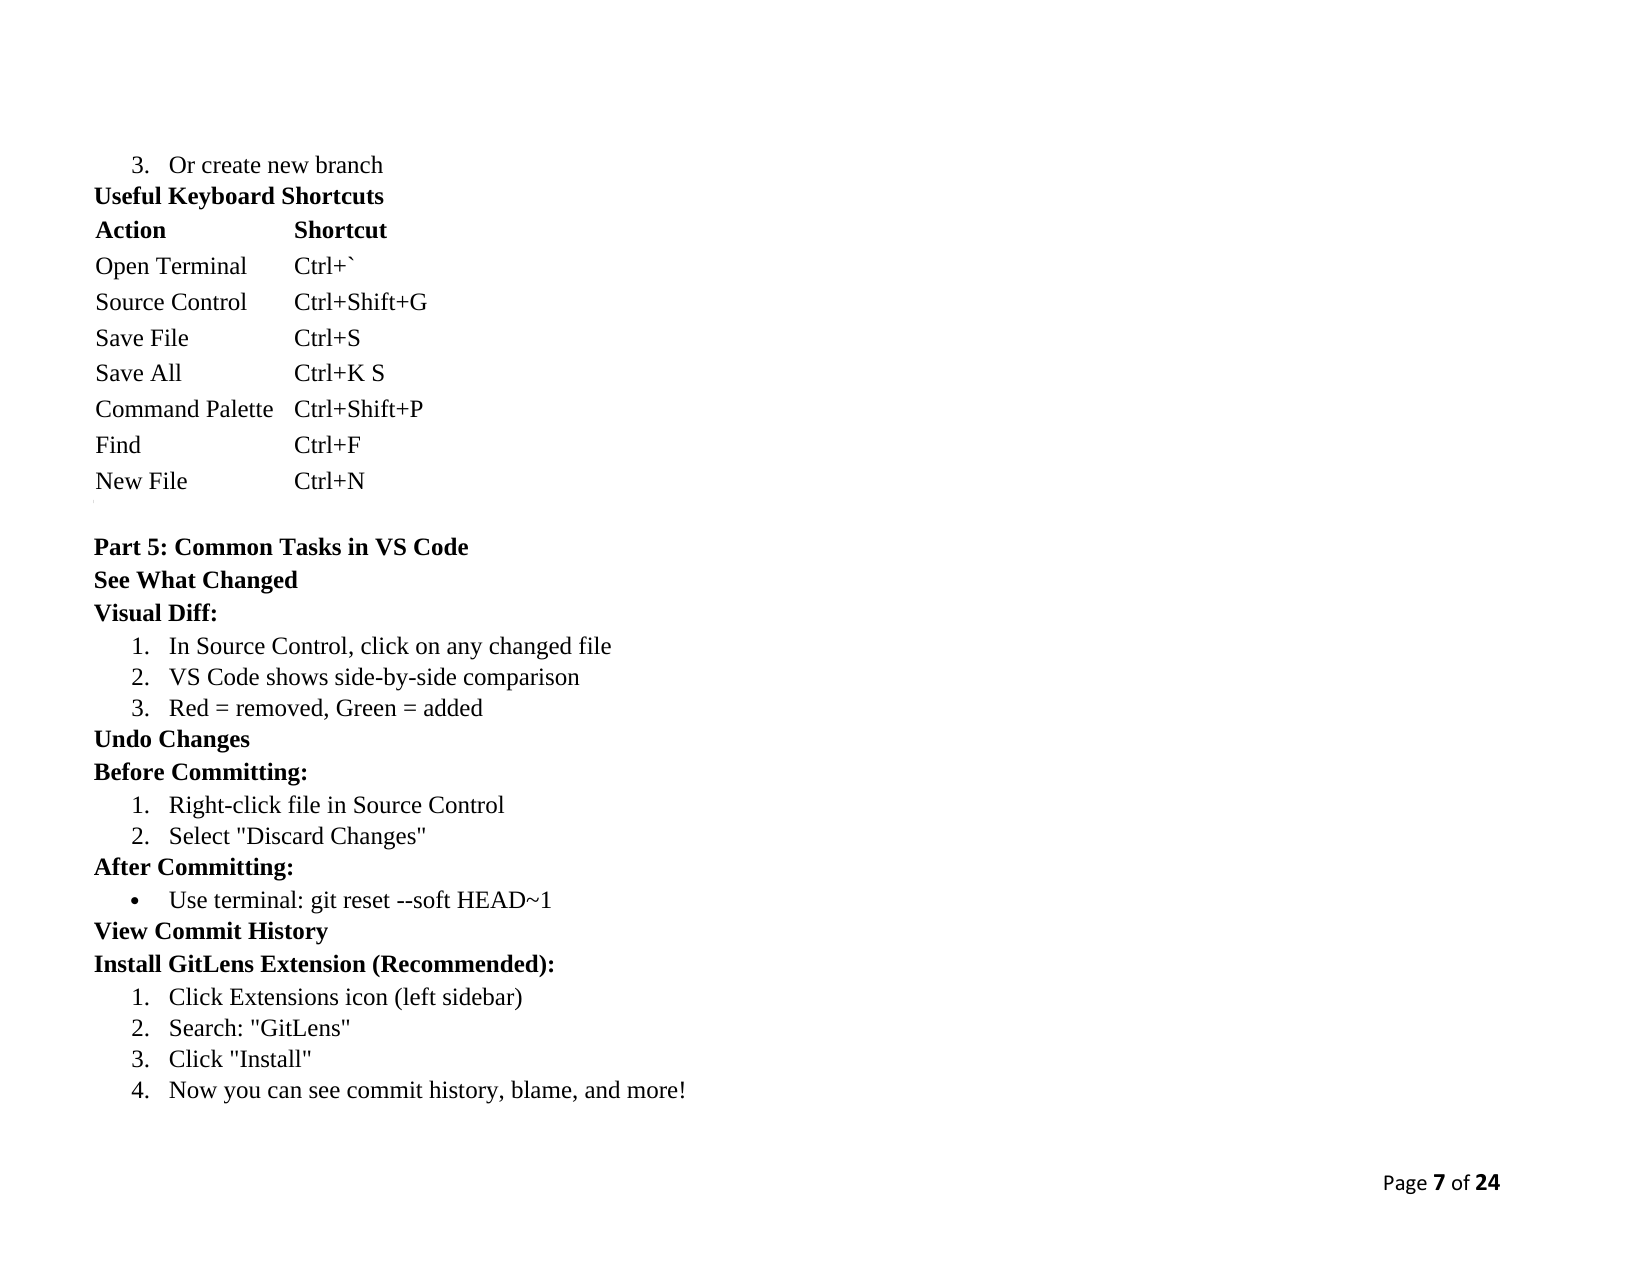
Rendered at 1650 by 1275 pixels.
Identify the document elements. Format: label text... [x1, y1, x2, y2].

table_cell New File [94, 464, 292, 500]
table_cell Save File [94, 321, 292, 357]
table_cell Ctrl+Shift+G [293, 286, 447, 321]
list Use terminal: git reset --soft HEAD~1 [131, 885, 1500, 914]
text Before Committing: [94, 757, 1500, 786]
table_header Shortcut [293, 214, 447, 250]
table_cell Find [94, 429, 292, 464]
list Now you can see commit history, blame, and more! [131, 1076, 1500, 1104]
table_cell Ctrl+K S [293, 357, 447, 393]
table_cell Open Terminal [94, 250, 292, 286]
text Visual Diff: [94, 598, 1500, 627]
text Install GitLens Extension (Recommended): [94, 949, 1500, 978]
list Click Extensions icon (left sidebar) [131, 982, 1500, 1011]
text View Commit History [94, 916, 1500, 945]
table_cell Command Palette [94, 393, 292, 428]
table_cell Source Control [94, 286, 292, 321]
list VS Code shows side-by-side comparison [131, 662, 1500, 691]
text Useful Keyboard Shortcuts [94, 181, 1500, 210]
text Undo Changes [94, 724, 1500, 753]
table_cell Ctrl+` [293, 250, 447, 286]
list Search: "GitLens" [131, 1013, 1500, 1042]
table_cell Ctrl+N [293, 464, 447, 500]
text After Committing: [94, 852, 1500, 881]
table_cell Save All [94, 357, 292, 393]
list In Source Control, click on any changed file [131, 631, 1500, 660]
list Right-click file in Source Control [131, 790, 1500, 819]
list Or create new branch [131, 150, 1500, 179]
text Part 5: Common Tasks in VS Code [94, 532, 1500, 561]
table_cell Ctrl+Shift+P [293, 393, 447, 428]
table_cell Ctrl+S [293, 321, 447, 357]
table_header Action [94, 214, 292, 250]
list Select "Discard Changes" [131, 821, 1500, 850]
list Click "Install" [131, 1044, 1500, 1073]
table_cell Ctrl+F [293, 429, 447, 464]
text See What Changed [94, 565, 1500, 594]
list Red = removed, Green = added [131, 693, 1500, 722]
